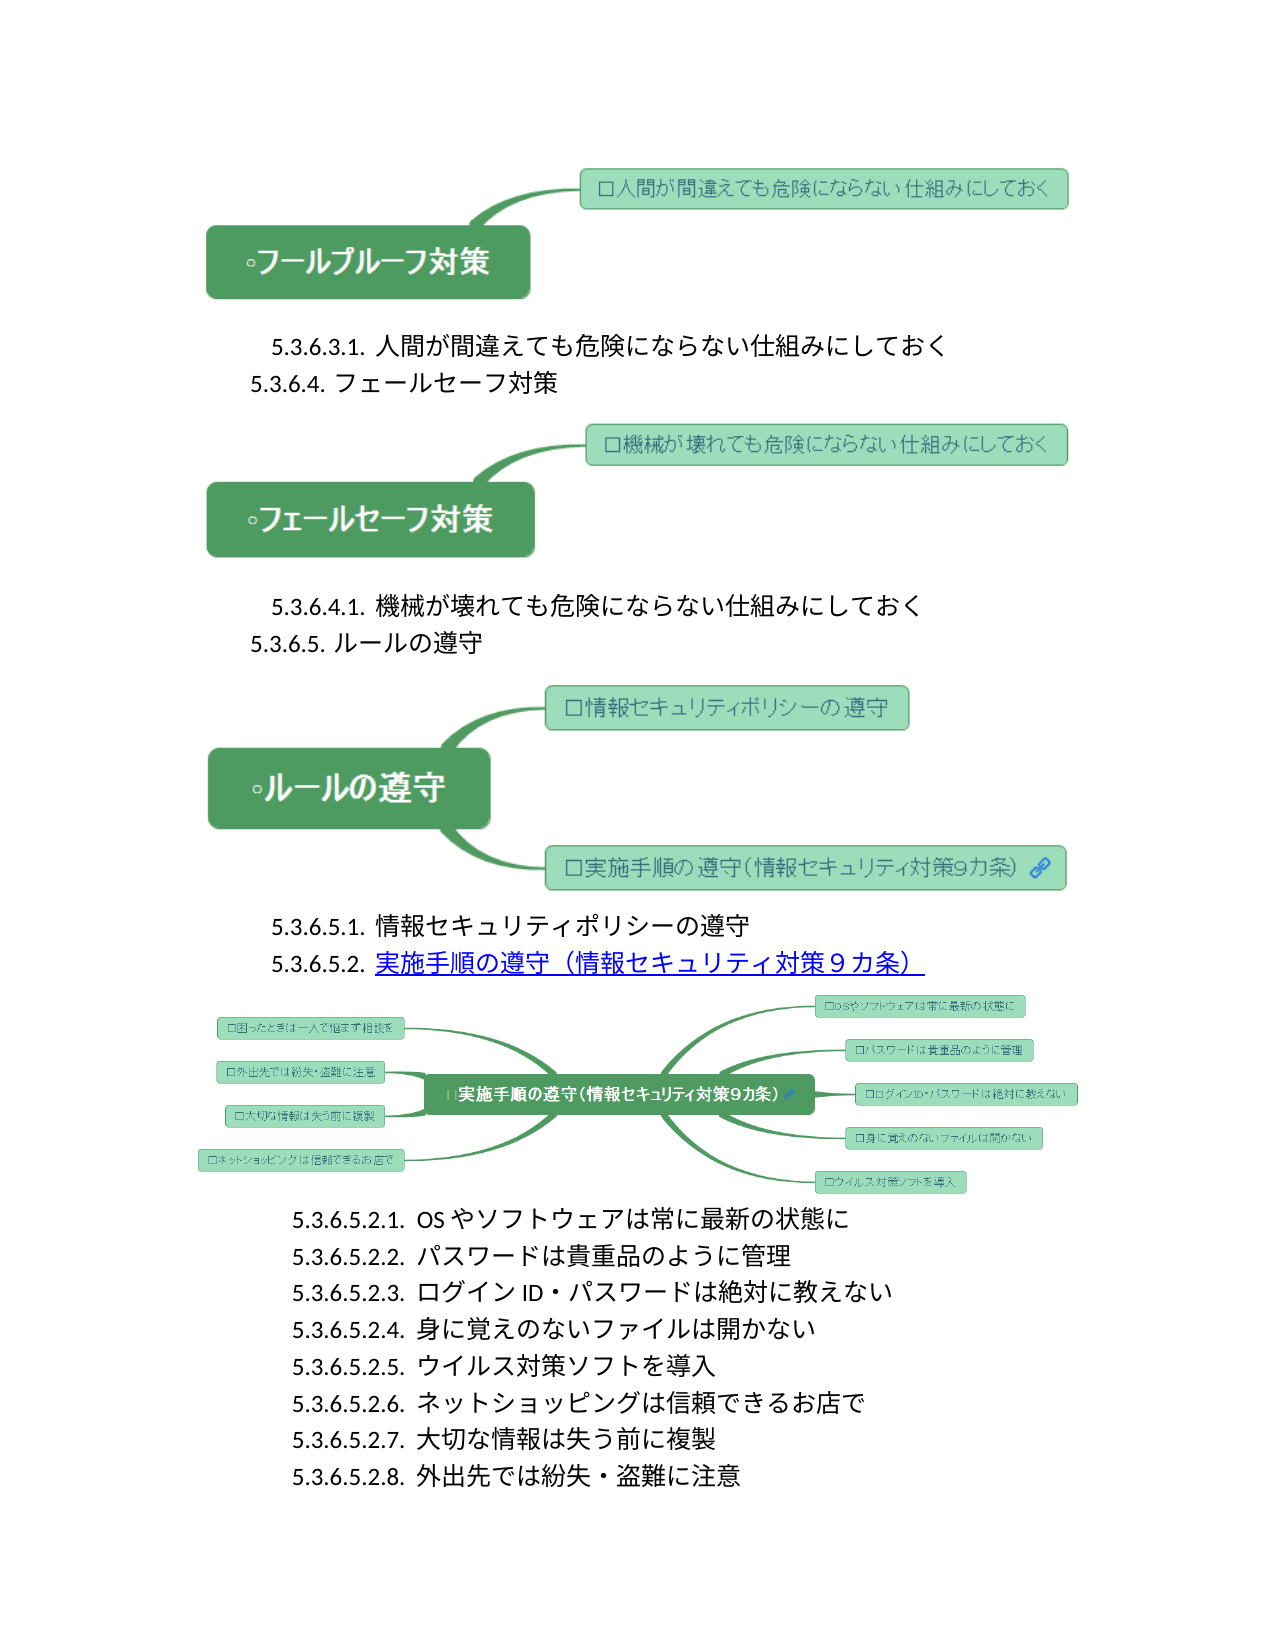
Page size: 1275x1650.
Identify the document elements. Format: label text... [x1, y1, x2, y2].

picture [187, 404, 1088, 591]
subtitle 情報セキュリティポリシーの遵守 [271, 912, 1087, 942]
subtitle OSやソフトウェアは常に最新の状態に [292, 1204, 1087, 1234]
subtitle 実施手順の遵守（情報セキュリティ対策９カ条） [271, 948, 1087, 979]
subtitle 身に覚えのないファイルは開かない [292, 1314, 1087, 1345]
subtitle ウイルス対策ソフトを導入 [292, 1351, 1087, 1381]
subtitle 機械が壊れても危険にならない仕組みにしておく [271, 591, 1087, 621]
picture [187, 984, 1088, 1204]
picture [187, 664, 1088, 912]
subtitle 外出先では紛失・盗難に注意 [292, 1461, 1087, 1492]
subtitle ログインID・パスワードは絶対に教えない [292, 1277, 1087, 1308]
subtitle 大切な情報は失う前に複製 [292, 1424, 1087, 1455]
subtitle ネットショッピングは信頼できるお店で [292, 1388, 1087, 1418]
subtitle フェールセーフ対策 [250, 368, 1087, 399]
subtitle パスワードは貴重品のように管理 [292, 1241, 1087, 1271]
picture [187, 149, 1088, 332]
subtitle ルールの遵守 [250, 628, 1087, 658]
subtitle 人間が間違えても危険にならない仕組みにしておく [271, 332, 1087, 362]
